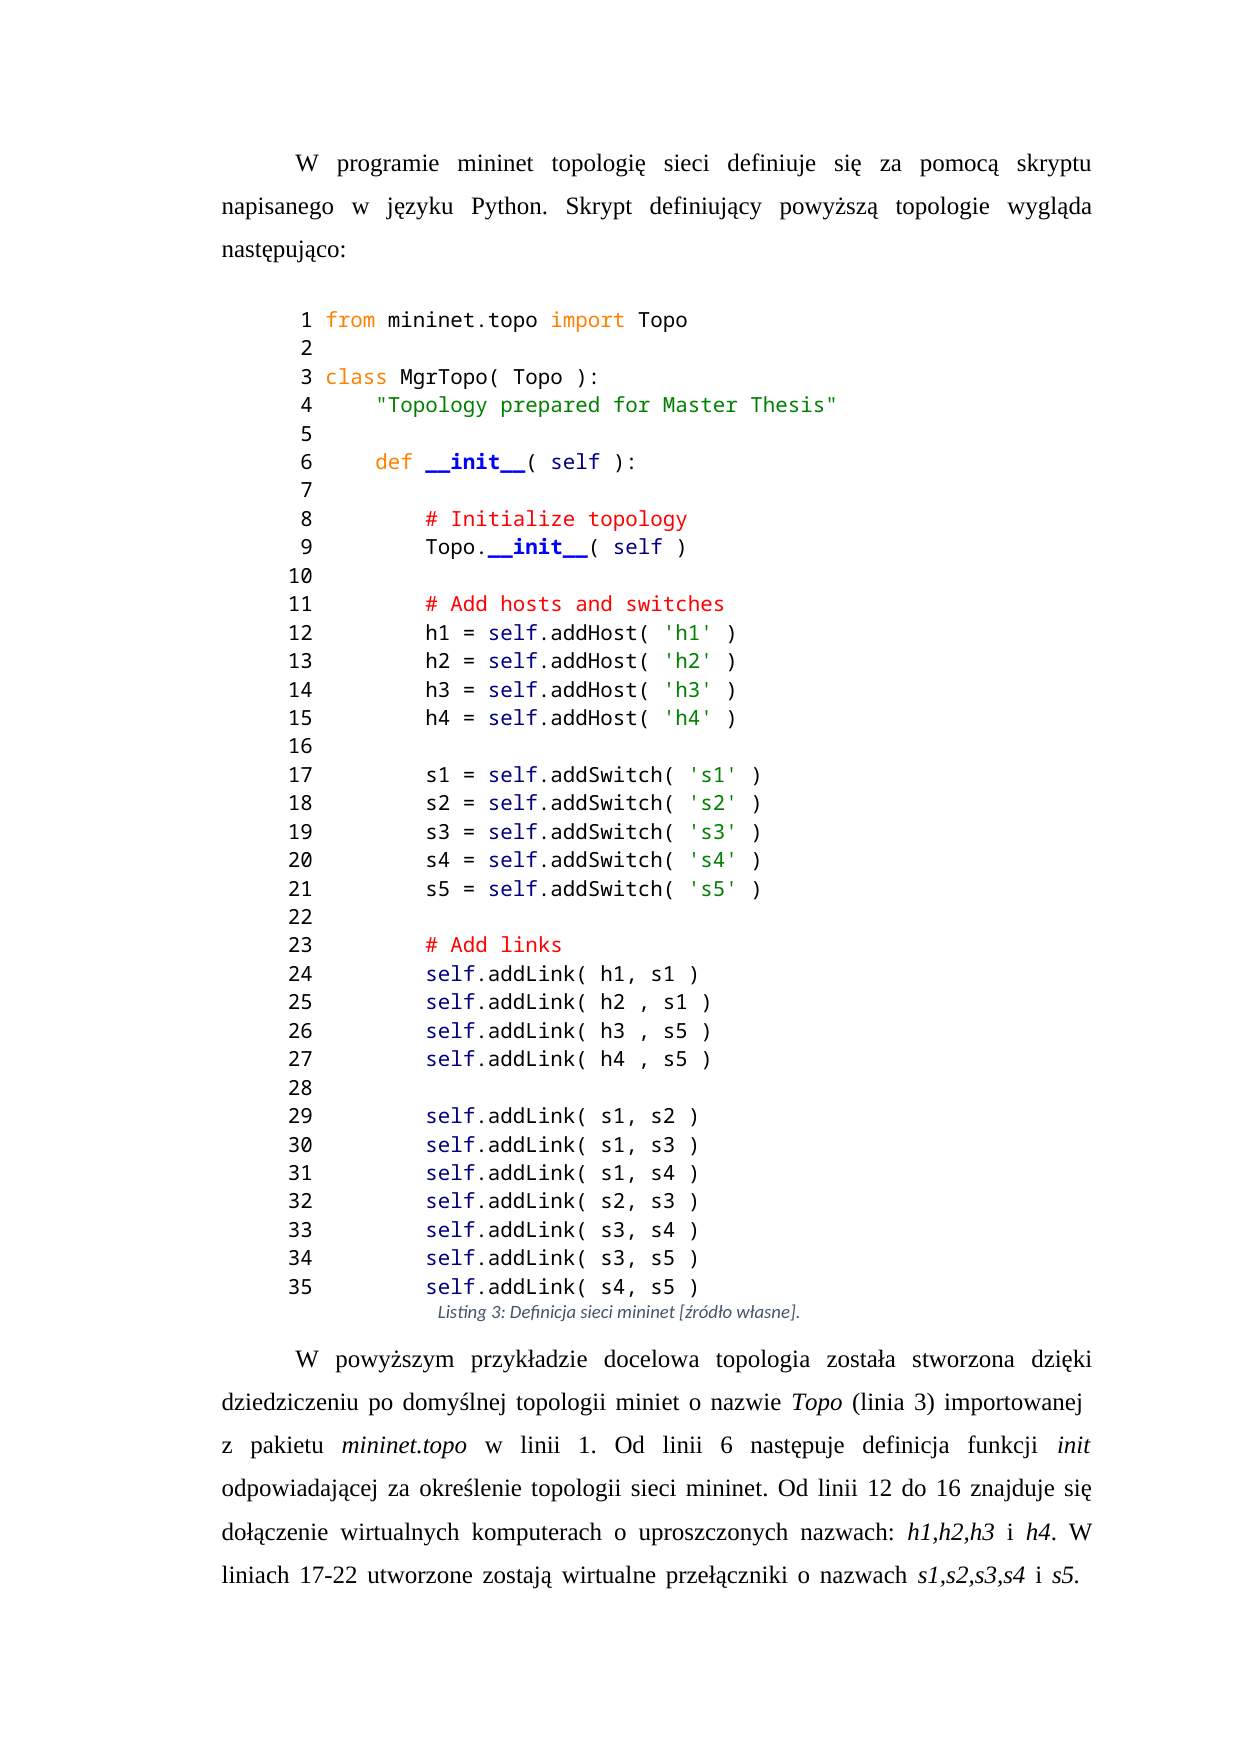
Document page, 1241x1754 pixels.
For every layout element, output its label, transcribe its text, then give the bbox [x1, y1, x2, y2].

text 26 self.addLink( h3 , s5 ) [275, 1016, 1093, 1044]
text 28 [275, 1073, 1093, 1101]
text 16 [275, 732, 1093, 760]
text 19 s3 = self.addSwitch( 's3' ) [275, 817, 1093, 845]
text 35 self.addLink( s4, s5 ) [275, 1272, 1093, 1300]
text 29 self.addLink( s1, s2 ) [275, 1101, 1093, 1130]
text 14 h3 = self.addHost( 'h3' ) [275, 675, 1093, 703]
text 21 s5 = self.addSwitch( 's5' ) [275, 874, 1093, 902]
text 15 h4 = self.addHost( 'h4' ) [275, 703, 1093, 732]
text 3 class MgrTopo( Topo ): [275, 362, 1093, 390]
text 31 self.addLink( s1, s4 ) [275, 1158, 1093, 1187]
text 22 [275, 902, 1093, 931]
text 20 s4 = self.addSwitch( 's4' ) [275, 845, 1093, 874]
text 2 [275, 333, 1093, 362]
text 5 [275, 419, 1093, 447]
text 18 s2 = self.addSwitch( 's2' ) [275, 788, 1093, 817]
text 23 # Add links [275, 931, 1093, 959]
text 8 # Initialize topology [275, 504, 1093, 532]
text 9 Topo.__init__( self ) [275, 532, 1093, 561]
text 30 self.addLink( s1, s3 ) [275, 1130, 1093, 1158]
text 7 [275, 476, 1093, 504]
text 33 self.addLink( s3, s4 ) [275, 1215, 1093, 1243]
text 1 from mininet.topo import Topo [275, 305, 1093, 333]
text 11 # Add hosts and switches [275, 589, 1093, 618]
text 12 h1 = self.addHost( 'h1' ) [275, 618, 1093, 646]
text 34 self.addLink( s3, s5 ) [275, 1243, 1093, 1272]
text 27 self.addLink( h4 , s5 ) [275, 1044, 1093, 1073]
text 24 self.addLink( h1, s1 ) [275, 959, 1093, 987]
text Listing 3: Definicja sieci mininet [źródło własne]. [148, 1300, 1093, 1323]
text W programie mininet topologię sieci definiuje się za pomocą skryptu napisanego w języku Python. Skrypt definiujący powyższą topologie wygląda następująco: [221, 148, 1093, 263]
text 17 s1 = self.addSwitch( 's1' ) [275, 760, 1093, 788]
text 13 h2 = self.addHost( 'h2' ) [275, 646, 1093, 675]
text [221, 1344, 1093, 1588]
text 4 "Topology prepared for Master Thesis" [275, 390, 1093, 419]
text 25 self.addLink( h2 , s1 ) [275, 987, 1093, 1016]
text 10 [275, 561, 1093, 589]
text 32 self.addLink( s2, s3 ) [275, 1187, 1093, 1215]
text 6 def __init__( self ): [275, 447, 1093, 476]
